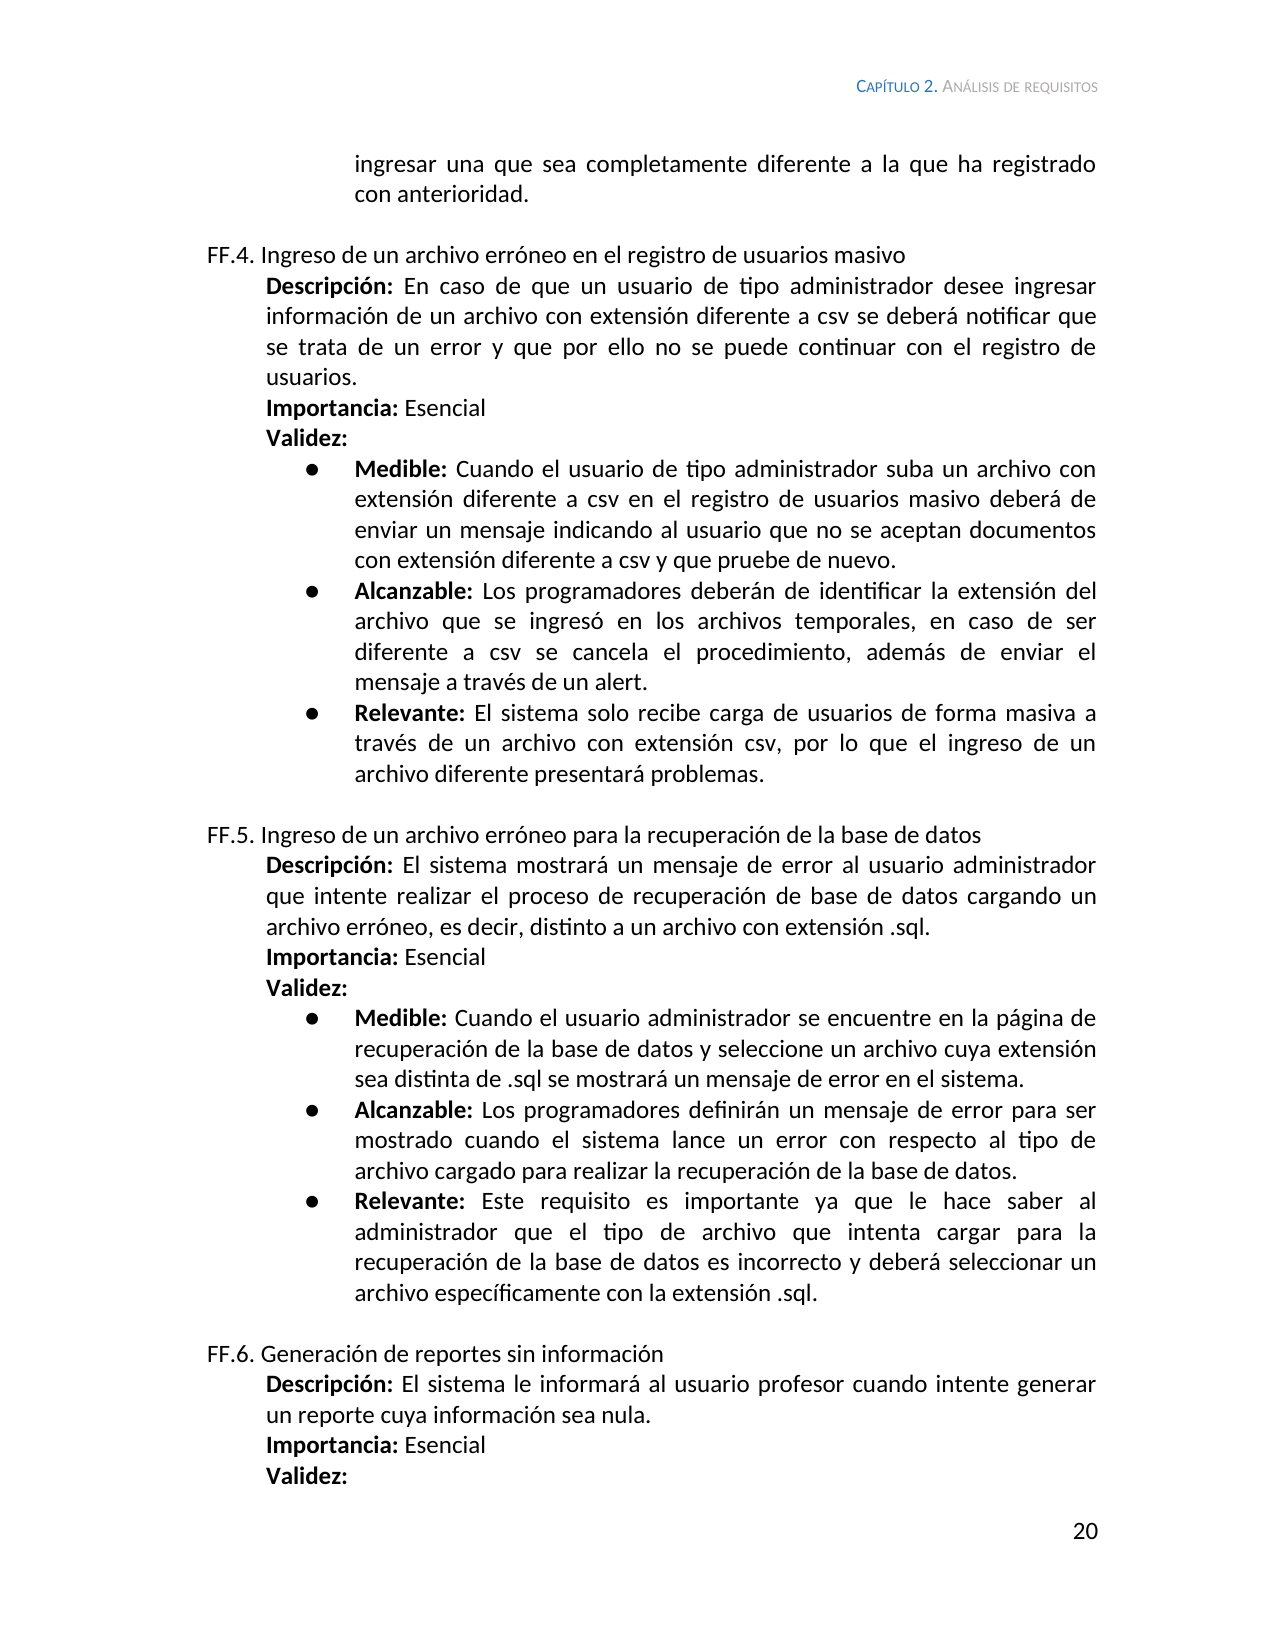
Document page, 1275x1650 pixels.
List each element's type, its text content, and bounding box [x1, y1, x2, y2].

text FF.6. Generación de reportes sin información [207, 1338, 1098, 1368]
text Importancia: Esencial [266, 941, 1098, 972]
list Alcanzable: Los programadores deberán de identificar la extensión del archivo que se ingresó en los archivos temporales, en caso de ser diferente a csv se cancela el procedimiento, además de enviar el mensaje a través de un alert. [304, 575, 1098, 697]
list Medible: Cuando el usuario administrador se encuentre en la página de recuperación de la base de datos y seleccione un archivo cuya extensión sea distinta de .sql se mostrará un mensaje de error en el sistema. [304, 1002, 1098, 1094]
list Alcanzable: Los programadores definirán un mensaje de error para ser mostrado cuando el sistema lance un error con respecto al tipo de archivo cargado para realizar la recuperación de la base de datos. [304, 1094, 1098, 1185]
text Descripción: El sistema mostrará un mensaje de error al usuario administrador que intente realizar el proceso de recuperación de base de datos cargando un archivo erróneo, es decir, distinto a un archivo con extensión .sql. [266, 850, 1098, 941]
text Descripción: En caso de que un usuario de tipo administrador desee ingresar información de un archivo con extensión diferente a csv se deberá notificar que se trata de un error y que por ello no se puede continuar con el registro de usuarios. [266, 270, 1098, 392]
list Relevante: Este requisito es importante ya que le hace saber al administrador que el tipo de archivo que intenta cargar para la recuperación de la base de datos es incorrecto y deberá seleccionar un archivo específicamente con la extensión .sql. [304, 1185, 1098, 1307]
text FF.4. Ingreso de un archivo erróneo en el registro de usuarios masivo [207, 239, 1098, 270]
text FF.5. Ingreso de un archivo erróneo para la recuperación de la base de datos [207, 819, 1098, 850]
list Medible: Cuando el usuario de tipo administrador suba un archivo con extensión diferente a csv en el registro de usuarios masivo deberá de enviar un mensaje indicando al usuario que no se aceptan documentos con extensión diferente a csv y que pruebe de nuevo. [304, 453, 1098, 575]
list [304, 148, 1098, 209]
text Descripción: El sistema le informará al usuario profesor cuando intente generar un reporte cuya información sea nula. [266, 1368, 1098, 1429]
text Validez: [266, 422, 1098, 453]
text Importancia: Esencial [266, 392, 1098, 422]
text Importancia: Esencial [266, 1429, 1098, 1460]
text Validez: [266, 1460, 1098, 1491]
list Relevante: El sistema solo recibe carga de usuarios de forma masiva a través de un archivo con extensión csv, por lo que el ingreso de un archivo diferente presentará problemas. [304, 697, 1098, 789]
text Validez: [266, 972, 1098, 1002]
